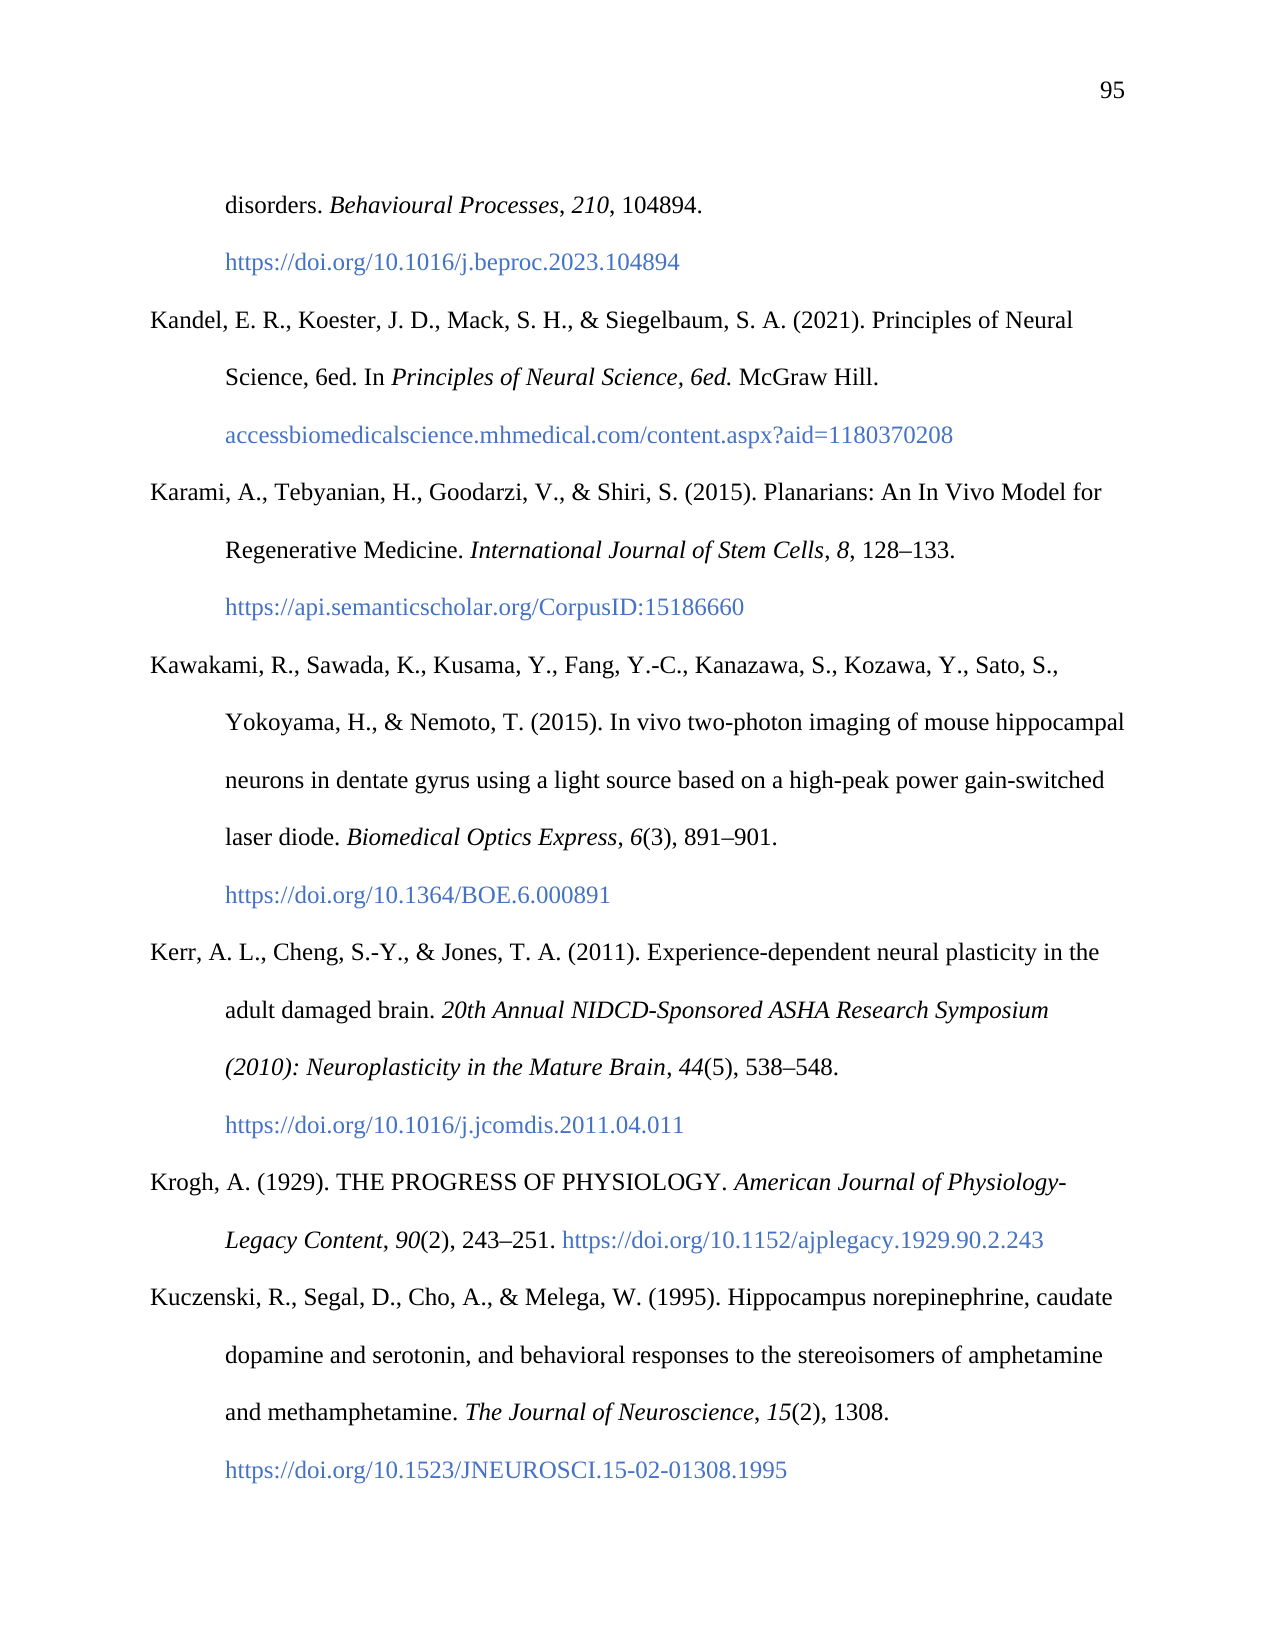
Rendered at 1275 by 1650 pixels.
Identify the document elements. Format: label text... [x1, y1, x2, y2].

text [150, 190, 1125, 276]
text Krogh, A. (1929). THE PROGRESS OF PHYSIOLOGY. American Journal of Physiology-Legacy Content, 90(2), 243–251. https://doi.org/10.1152/ajplegacy.1929.90.2.243 [150, 1167, 1125, 1254]
text Kawakami, R., Sawada, K., Kusama, Y., Fang, Y.-C., Kanazawa, S., Kozawa, Y., Sato, S., Yokoyama, H., & Nemoto, T. (2015). In vivo two-photon imaging of mouse hippocampal neurons in dentate gyrus using a light source based on a high-peak power gain-switched laser diode. Biomedical Optics Express, 6(3), 891–901. https://doi.org/10.1364/BOE.6.000891 [150, 650, 1125, 909]
text Kuczenski, R., Segal, D., Cho, A., & Melega, W. (1995). Hippocampus norepinephrine, caudate dopamine and serotonin, and behavioral responses to the stereoisomers of amphetamine and methamphetamine. The Journal of Neuroscience, 15(2), 1308. https://doi.org/10.1523/JNEUROSCI.15-02-01308.1995 [150, 1282, 1125, 1484]
text Kerr, A. L., Cheng, S.-Y., & Jones, T. A. (2011). Experience-dependent neural plasticity in the adult damaged brain. 20th Annual NIDCD-Sponsored ASHA Research Symposium (2010): Neuroplasticity in the Mature Brain, 44(5), 538–548. https://doi.org/10.1016/j.jcomdis.2011.04.011 [150, 937, 1125, 1139]
text Karami, A., Tebyanian, H., Goodarzi, V., & Shiri, S. (2015). Planarians: An In Vivo Model for Regenerative Medicine. International Journal of Stem Cells, 8, 128–133. https://api.semanticscholar.org/CorpusID:15186660 [150, 477, 1125, 621]
text Kandel, E. R., Koester, J. D., Mack, S. H., & Siegelbaum, S. A. (2021). Principles of Neural Science, 6ed. In Principles of Neural Science, 6ed. McGraw Hill. accessbiomedicalscience.mhmedical.com/content.aspx?aid=1180370208 [150, 305, 1125, 449]
